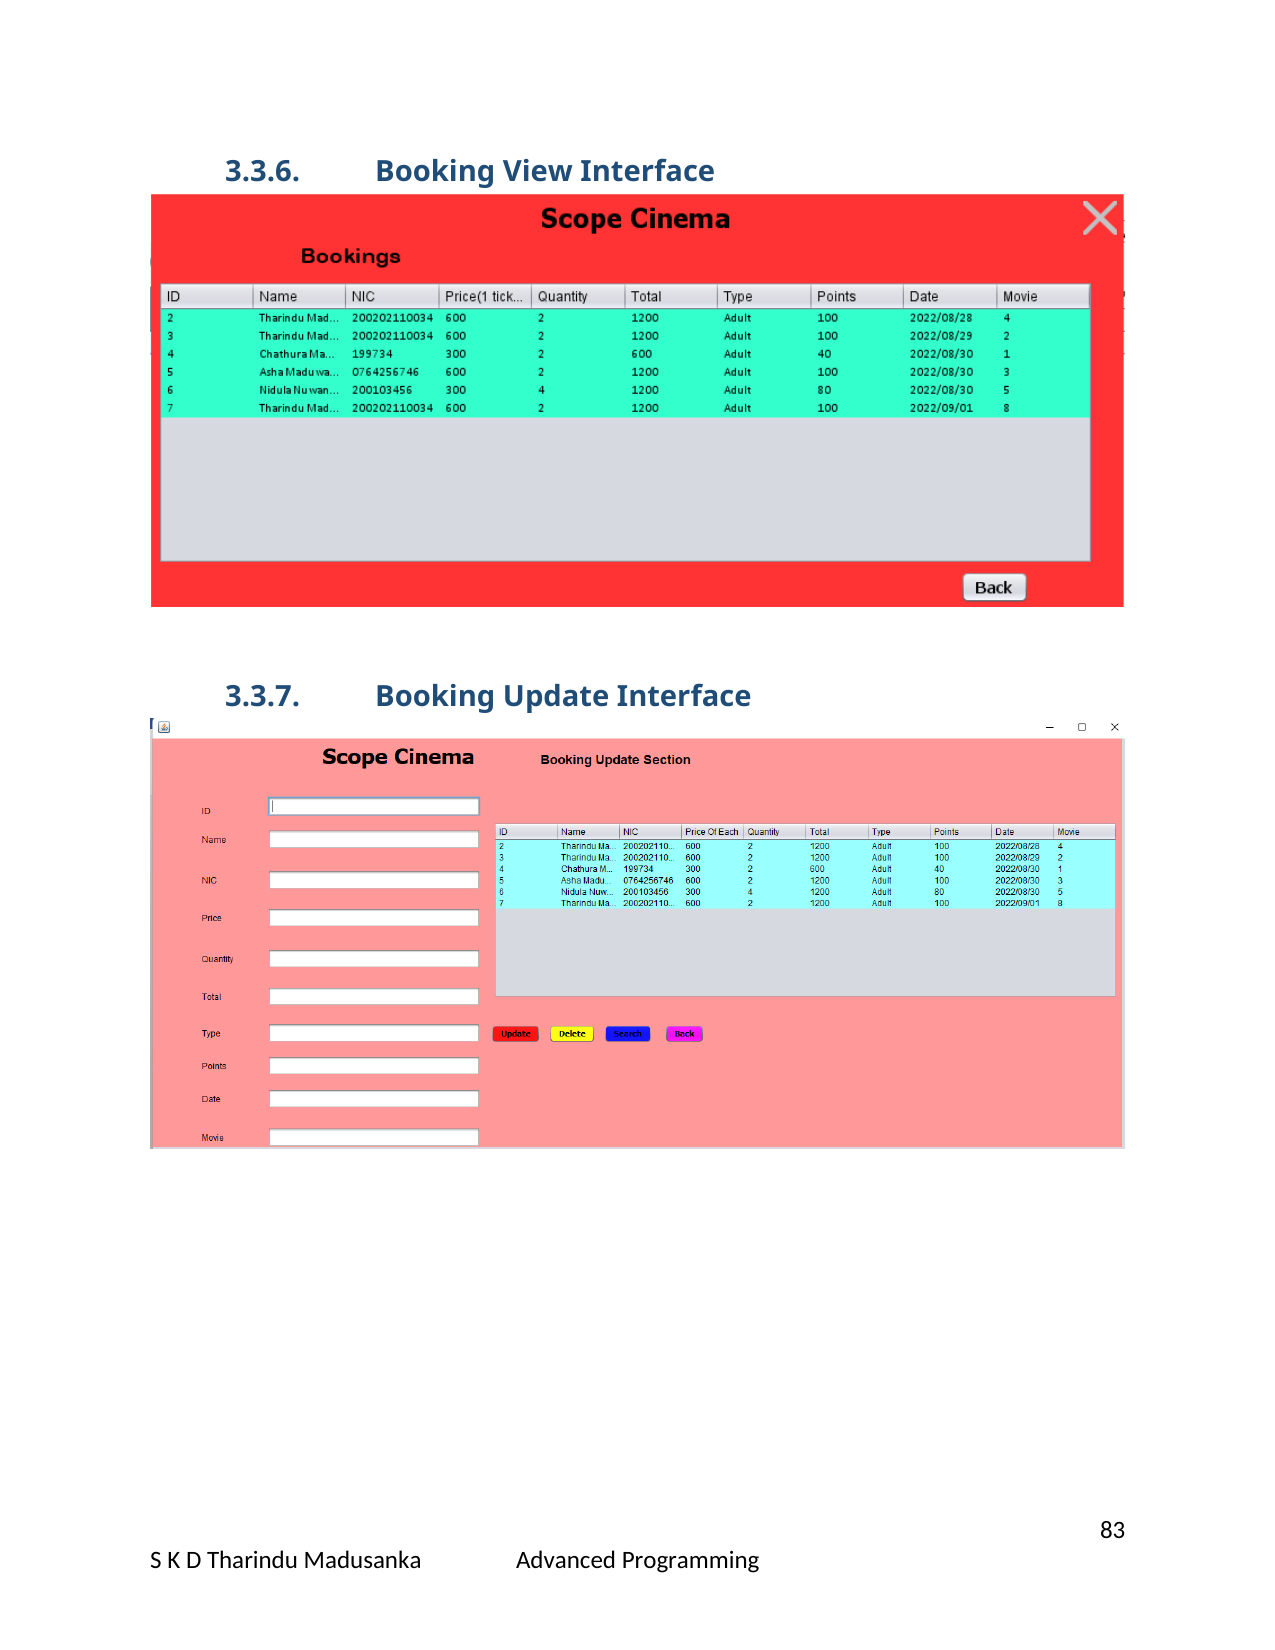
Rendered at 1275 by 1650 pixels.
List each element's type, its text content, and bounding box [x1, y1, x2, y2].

picture [150, 192, 1125, 607]
picture [150, 718, 1125, 1149]
subtitle Booking View Interface [225, 150, 1125, 190]
subtitle Booking Update Interface [225, 676, 1125, 715]
